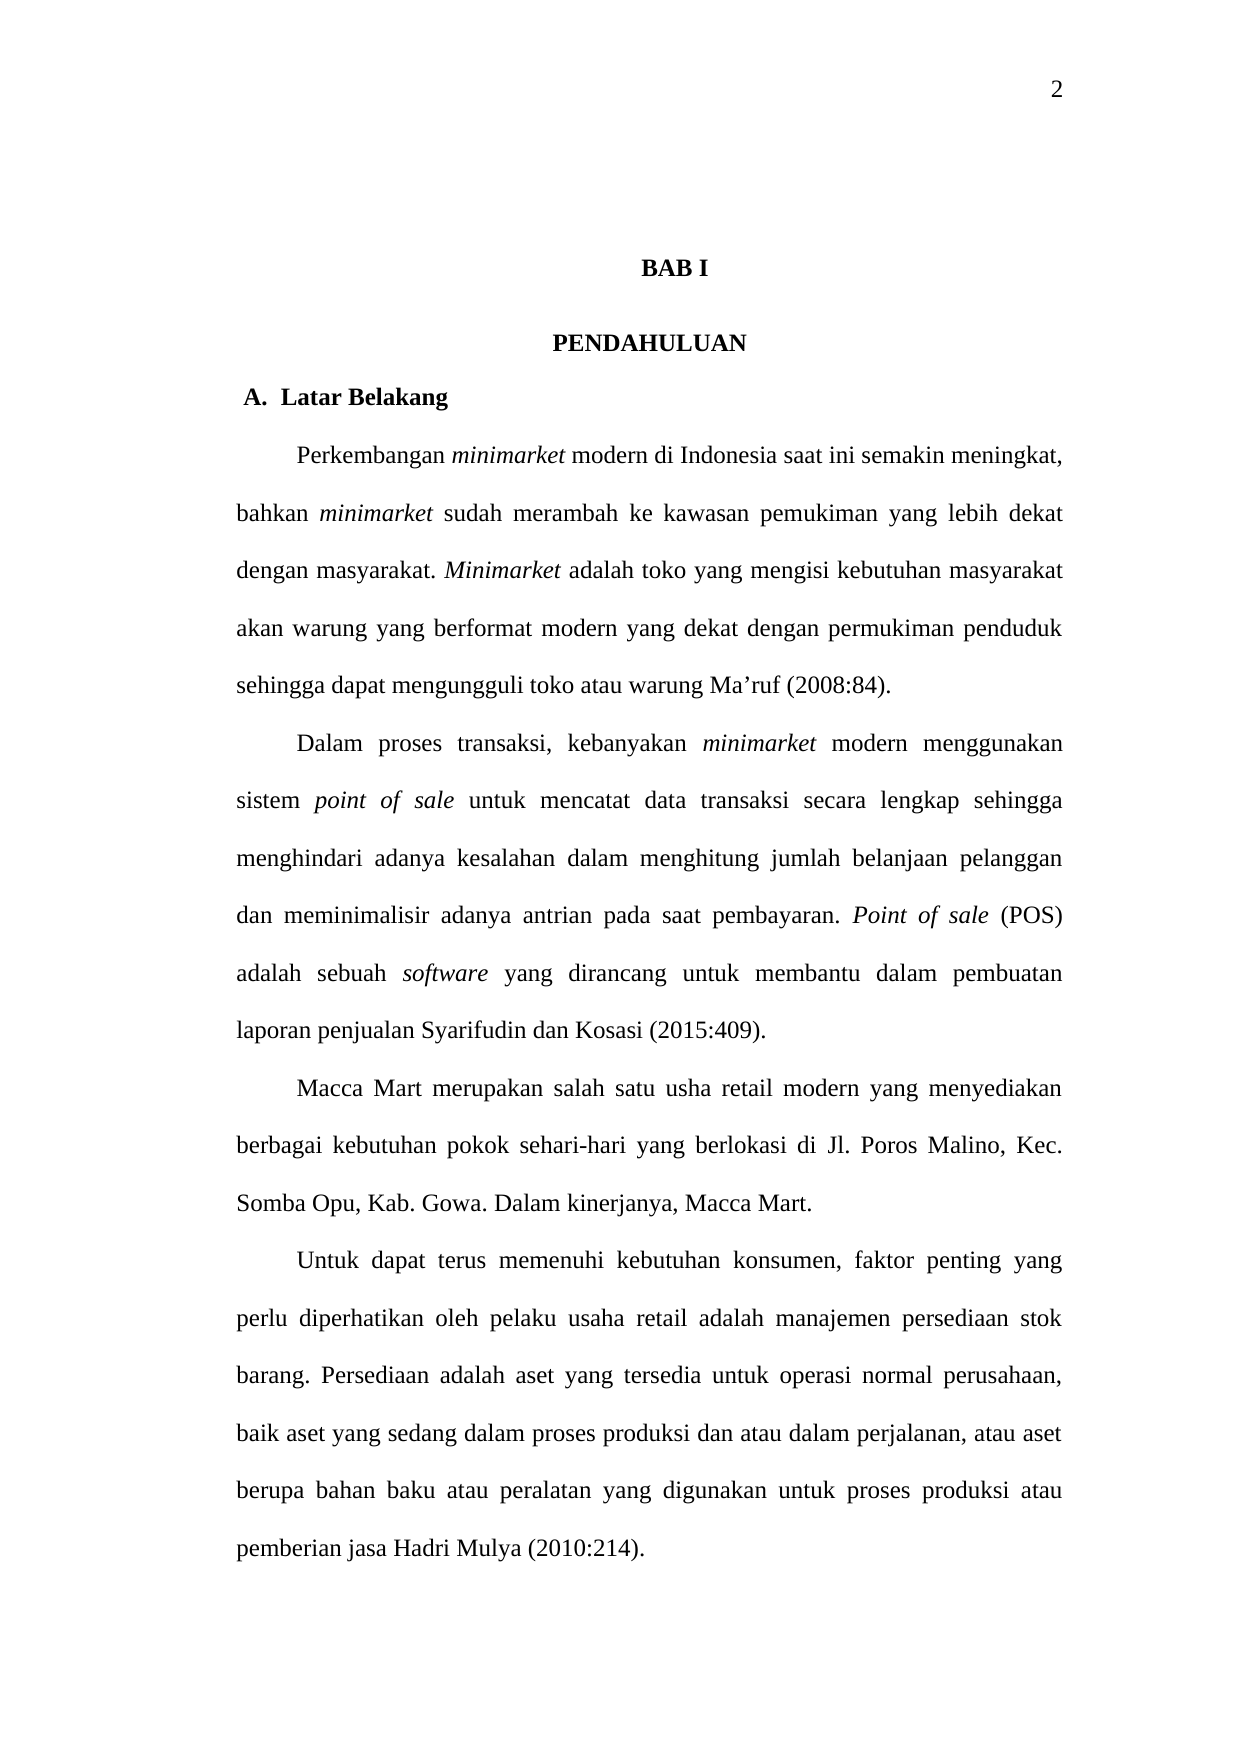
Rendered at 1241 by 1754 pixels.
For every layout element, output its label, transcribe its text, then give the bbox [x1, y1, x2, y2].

text Untuk dapat terus memenuhi kebutuhan konsumen, faktor penting yang perlu diperhatikan oleh pelaku usaha retail adalah manajemen persediaan stok barang. Persediaan adalah aset yang tersedia untuk operasi normal perusahaan, baik aset yang sedang dalam proses produksi dan atau dalam perjalanan, atau aset berupa bahan baku atau peralatan yang digunakan untuk proses produksi atau pemberian jasa Hadri Mulya (2010:214). [236, 1245, 1063, 1562]
text Dalam proses transaksi, kebanyakan minimarket modern menggunakan sistem point of sale untuk mencatat data transaksi secara lengkap sehingga menghindari adanya kesalahan dalam menghitung jumlah belanjaan pelanggan dan meminimalisir adanya antrian pada saat pembayaran. Point of sale (POS) adalah sebuah software yang dirancang untuk membantu dalam pembuatan laporan penjualan Syarifudin dan Kosasi (2015:409). [236, 728, 1063, 1044]
subtitle PENDAHULUAN [236, 311, 1063, 361]
text Perkembangan minimarket modern di Indonesia saat ini semakin meningkat, bahkan minimarket sudah merambah ke kawasan pemukiman yang lebih dekat dengan masyarakat. Minimarket adalah toko yang mengisi kebutuhan masyarakat akan warung yang berformat modern yang dekat dengan permukiman penduduk sehingga dapat mengungguli toko atau warung Ma’ruf (2008:84). [236, 440, 1063, 699]
subtitle BAB I [286, 236, 1063, 286]
subtitle Latar Belakang [243, 365, 1063, 415]
text Macca Mart merupakan salah satu usha retail modern yang menyediakan berbagai kebutuhan pokok sehari-hari yang berlokasi di Jl. Poros Malino, Kec. Somba Opu, Kab. Gowa. Dalam kinerjanya, Macca Mart. [236, 1073, 1063, 1217]
